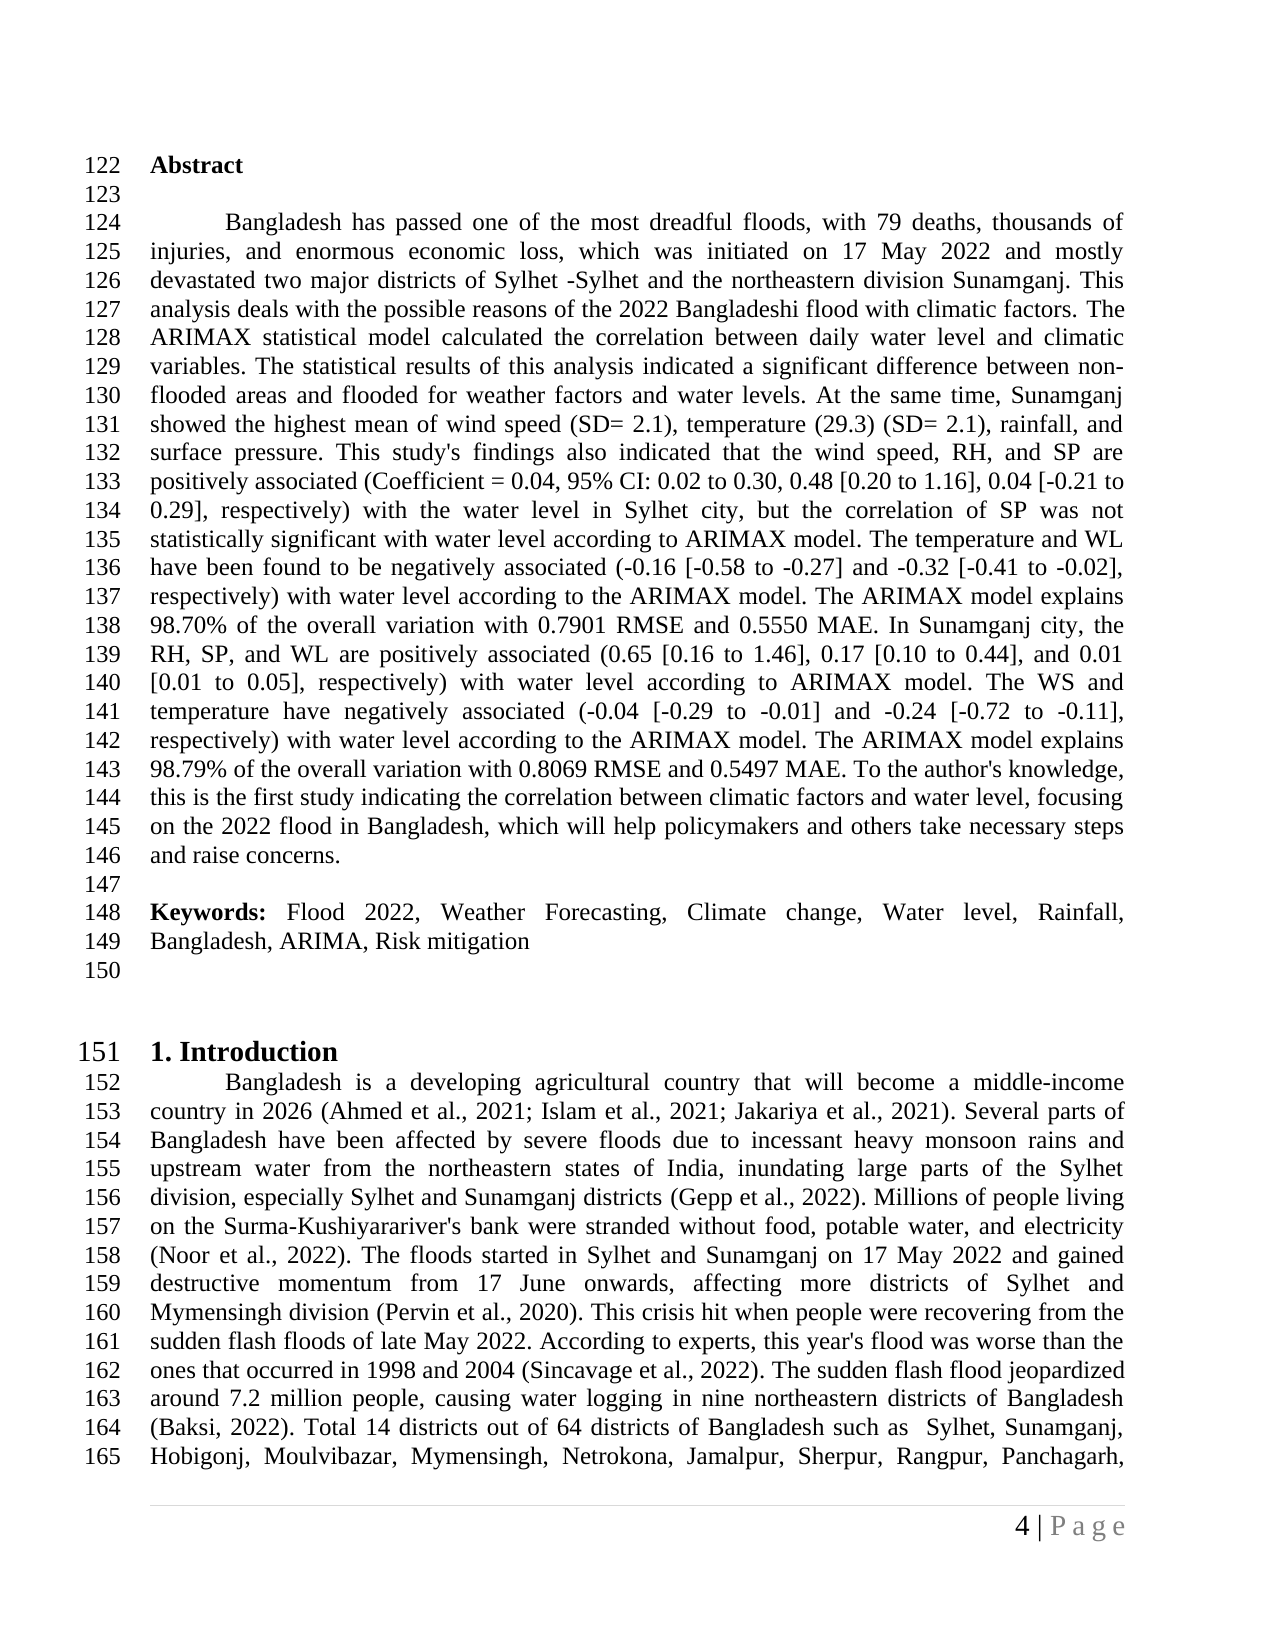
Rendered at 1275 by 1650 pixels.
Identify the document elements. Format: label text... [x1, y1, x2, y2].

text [150, 1067, 1125, 1470]
subtitle 1. Introduction [150, 1034, 1125, 1067]
text Keywords: Flood 2022, Weather Forecasting, Climate change, Water level, Rainfall, Bangladesh, ARIMA, Risk mitigation [150, 897, 1125, 955]
text Bangladesh has passed one of the most dreadful floods, with 79 deaths, thousands of injuries, and enormous economic loss, which was initiated on 17 May 2022 and mostly devastated two major districts of Sylhet -Sylhet and the northeastern division Sunamganj. This analysis deals with the possible reasons of the 2022 Bangladeshi flood with climatic factors. The ARIMAX statistical model calculated the correlation between daily water level and climatic variables. The statistical results of this analysis indicated a significant difference between non-flooded areas and flooded for weather factors and water levels. At the same time, Sunamganj showed the highest mean of wind speed (SD= 2.1), temperature (29.3) (SD= 2.1), rainfall, and surface pressure. This study's findings also indicated that the wind speed, RH, and SP are positively associated (Coefficient = 0.04, 95% CI: 0.02 to 0.30, 0.48 [0.20 to 1.16], 0.04 [-0.21 to 0.29], respectively) with the water level in Sylhet city, but the correlation of SP was not statistically significant with water level according to ARIMAX model. The temperature and WL have been found to be negatively associated (-0.16 [-0.58 to -0.27] and -0.32 [-0.41 to -0.02], respectively) with water level according to the ARIMAX model. The ARIMAX model explains 98.70% of the overall variation with 0.7901 RMSE and 0.5550 MAE. In Sunamganj city, the RH, SP, and WL are positively associated (0.65 [0.16 to 1.46], 0.17 [0.10 to 0.44], and 0.01 [0.01 to 0.05], respectively) with water level according to ARIMAX model. The WS and temperature have negatively associated (-0.04 [-0.29 to -0.01] and -0.24 [-0.72 to -0.11], respectively) with water level according to the ARIMAX model. The ARIMAX model explains 98.79% of the overall variation with 0.8069 RMSE and 0.5497 MAE. To the author's knowledge, this is the first study indicating the correlation between climatic factors and water level, focusing on the 2022 flood in Bangladesh, which will help policymakers and others take necessary steps and raise concerns. [150, 207, 1125, 869]
text Abstract [150, 150, 1125, 179]
